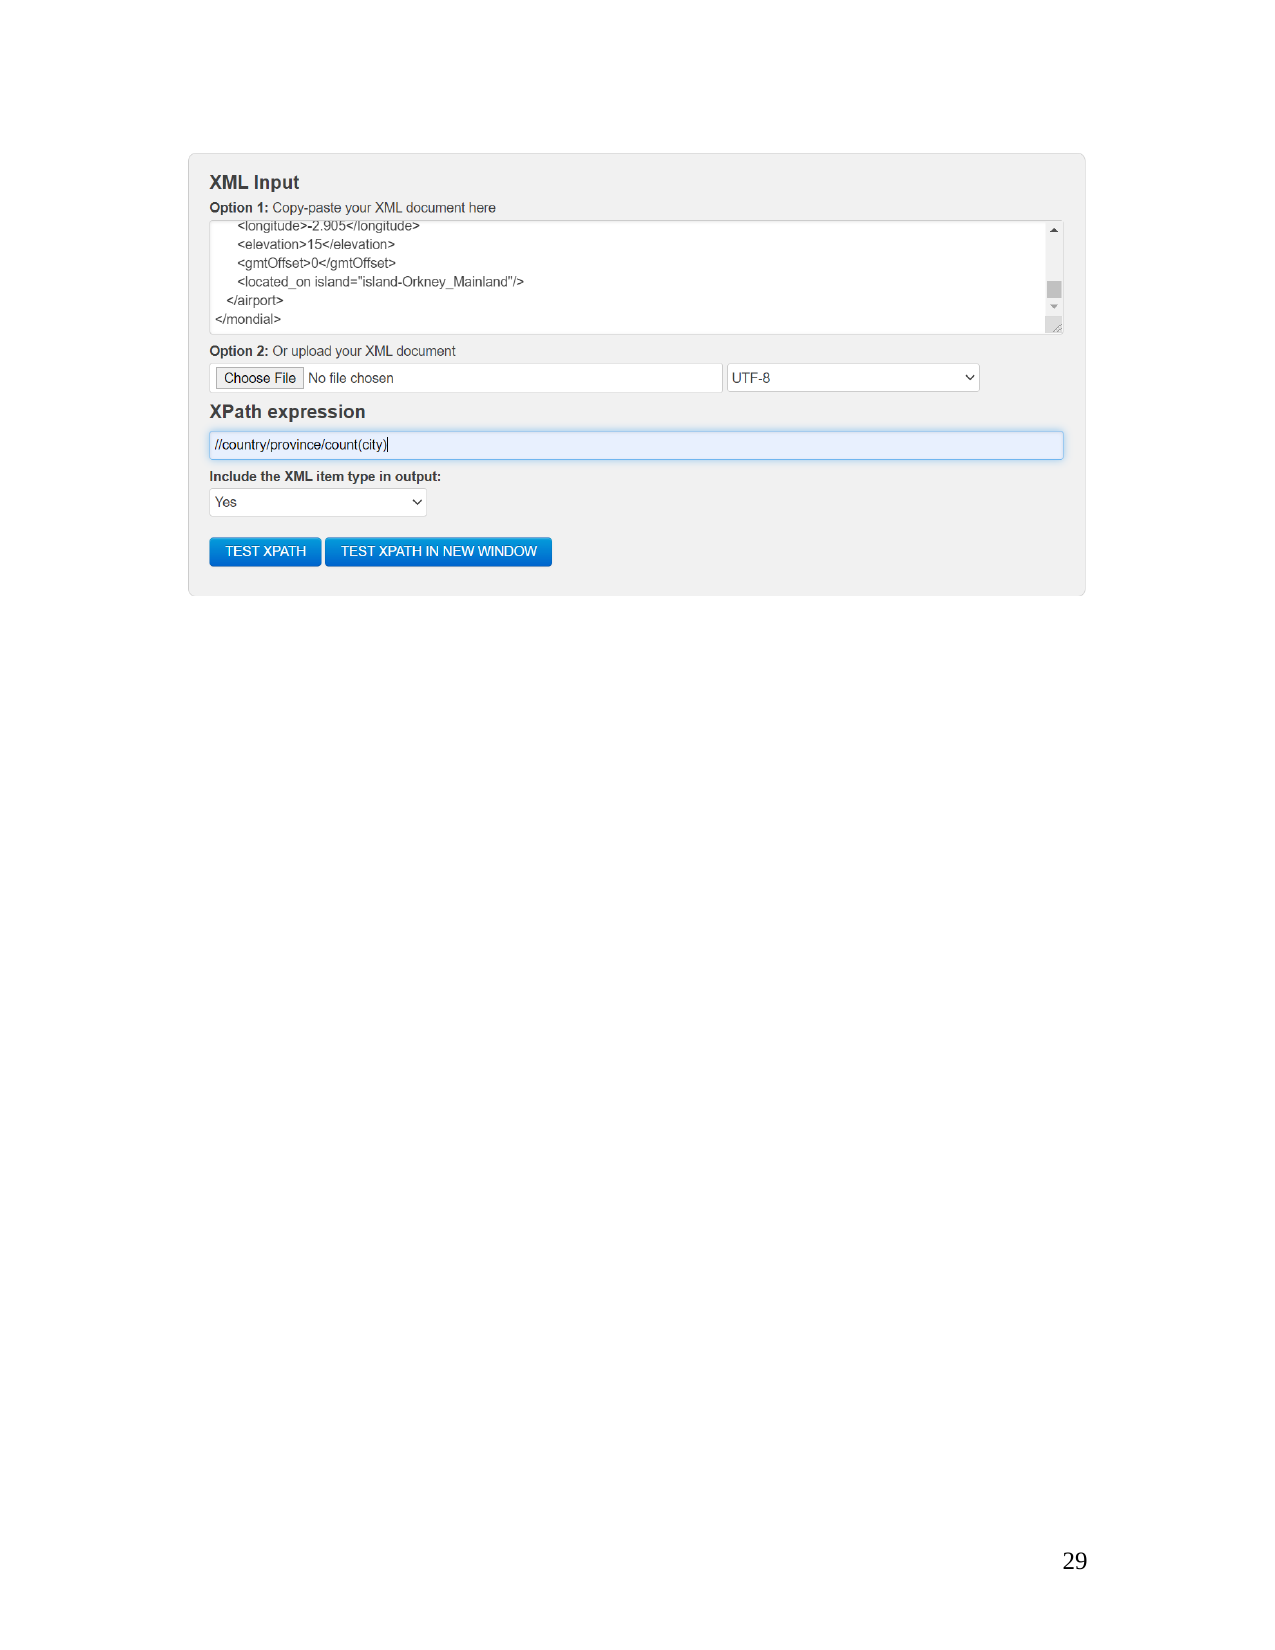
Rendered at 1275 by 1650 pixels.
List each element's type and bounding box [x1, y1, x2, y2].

picture [187, 150, 1088, 596]
